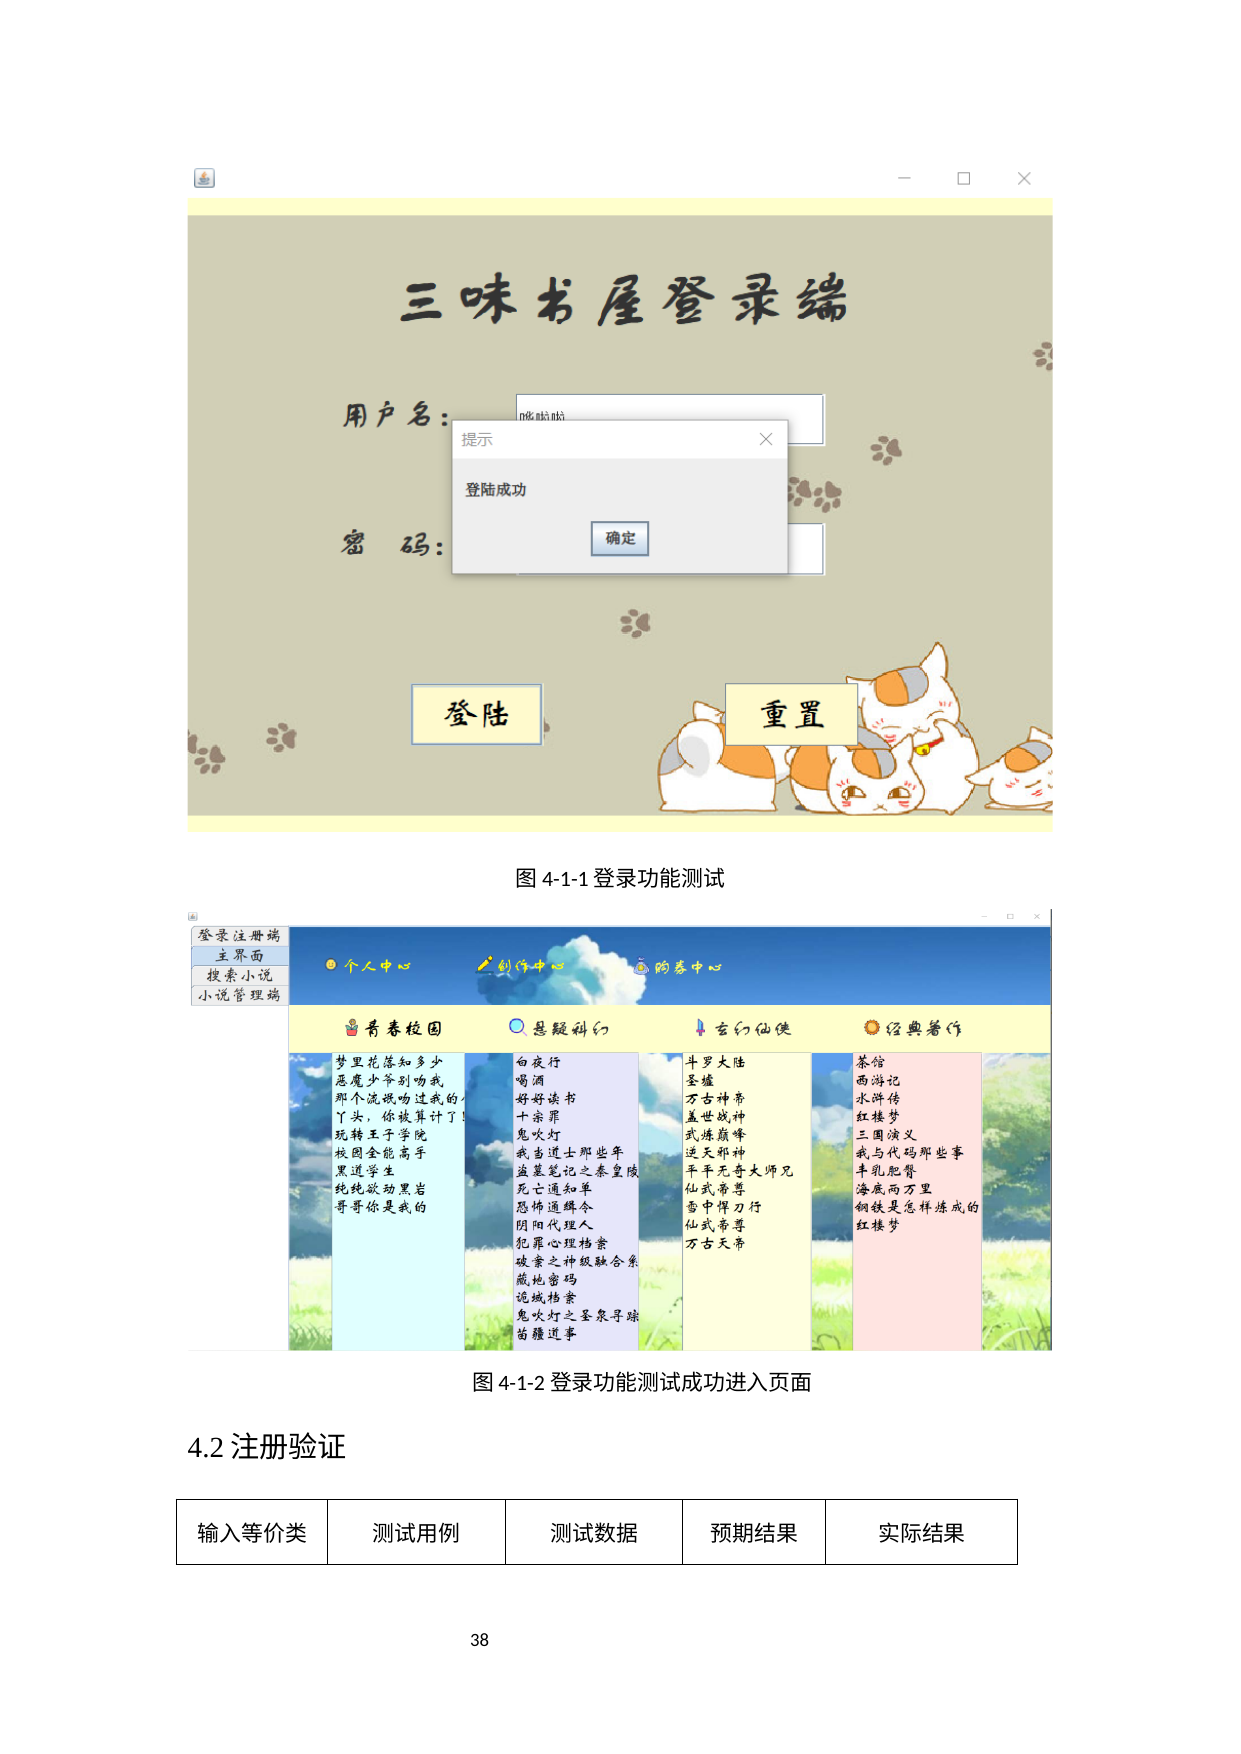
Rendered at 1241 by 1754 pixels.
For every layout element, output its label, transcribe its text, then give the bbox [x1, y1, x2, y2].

table_header 输入等价类 [177, 1500, 327, 1563]
table_header 预期结果 [683, 1500, 825, 1563]
table_header 实际结果 [826, 1500, 1017, 1563]
picture [188, 909, 1052, 1351]
text 图4-1-1 登录功能测试 [187, 832, 1053, 893]
table_header 测试用例 [328, 1500, 505, 1563]
picture [187, 162, 1053, 832]
table_header 测试数据 [506, 1500, 682, 1563]
text 图4-1-2 登录功能测试成功进入页面 [187, 1364, 1053, 1397]
text 4.2注册验证 [187, 1412, 1053, 1477]
